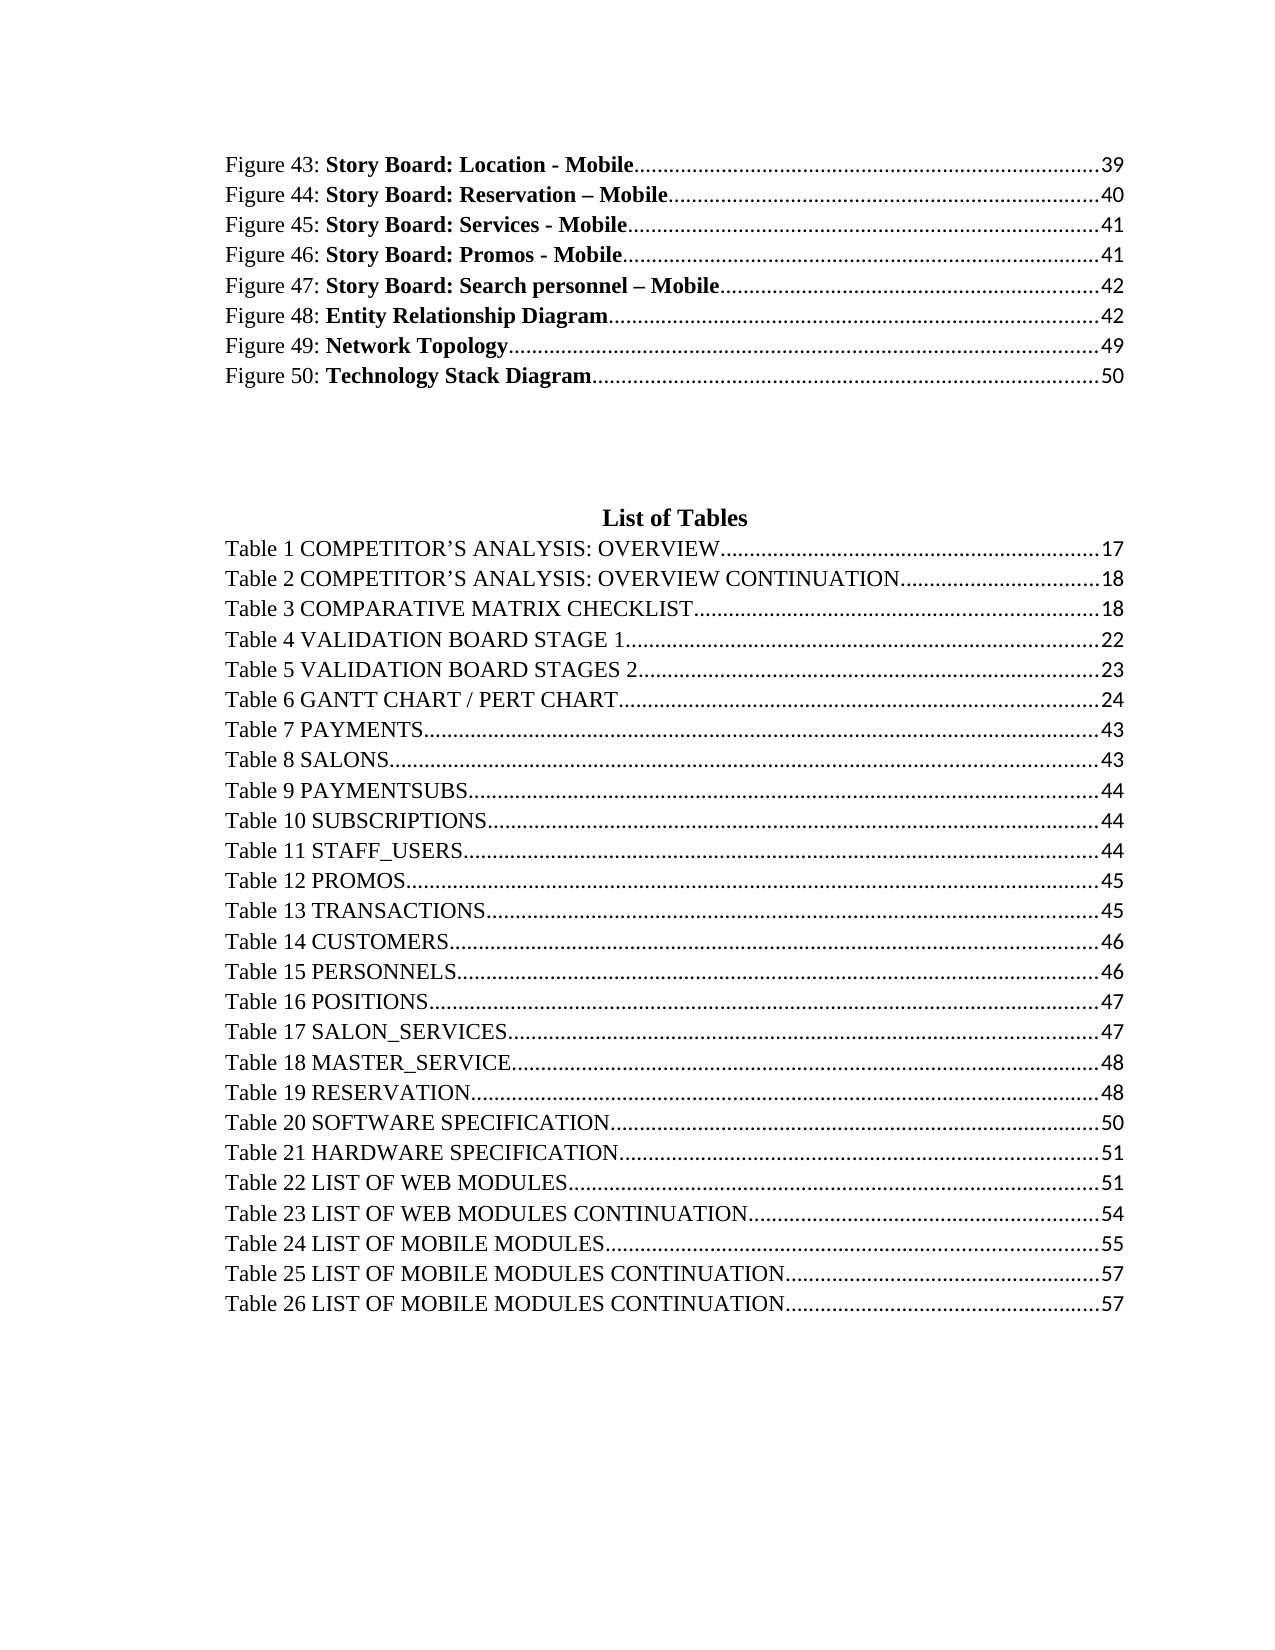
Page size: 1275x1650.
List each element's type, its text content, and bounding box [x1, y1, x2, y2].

text Table 8 SALONS 43 [225, 746, 1125, 773]
text Table 15 PERSONNELS 46 [225, 957, 1125, 985]
text Table 10 SUBSCRIPTIONS 44 [225, 806, 1125, 834]
text Figure 46: Story Board: Promos - Mobile 41 [225, 241, 1125, 269]
text Table 2 COMPETITOR’S ANALYSIS: OVERVIEW CONTINUATION 18 [225, 564, 1125, 592]
text Table 21 HARDWARE SPECIFICATION 51 [225, 1138, 1125, 1166]
text Figure 49: Network Topology 49 [225, 331, 1125, 359]
text Table 9 PAYMENTSUBS 44 [225, 776, 1125, 804]
text Table 23 LIST OF WEB MODULES CONTINUATION 54 [225, 1199, 1125, 1227]
text Table 12 PROMOS 45 [225, 866, 1125, 894]
text Figure 43: Story Board: Location - Mobile 39 [225, 150, 1125, 178]
text Table 3 COMPARATIVE MATRIX CHECKLIST 18 [225, 594, 1125, 622]
text Figure 44: Story Board: Reservation – Mobile 40 [225, 180, 1125, 208]
subtitle List of Tables [225, 503, 1125, 532]
text Figure 45: Story Board: Services - Mobile 41 [225, 210, 1125, 238]
text Table 6 GANTT CHART / PERT CHART 24 [225, 685, 1125, 713]
text Table 14 CUSTOMERS 46 [225, 927, 1125, 955]
text Table 19 RESERVATION 48 [225, 1078, 1125, 1106]
text Table 22 LIST OF WEB MODULES 51 [225, 1168, 1125, 1196]
text Table 18 MASTER_SERVICE 48 [225, 1048, 1125, 1076]
text Figure 50: Technology Stack Diagram 50 [225, 361, 1125, 389]
text Table 1 COMPETITOR’S ANALYSIS: OVERVIEW 17 [225, 534, 1125, 562]
text Figure 47: Story Board: Search personnel – Mobile 42 [225, 271, 1125, 299]
text Table 20 SOFTWARE SPECIFICATION 50 [225, 1108, 1125, 1136]
text Table 4 VALIDATION BOARD STAGE 1 22 [225, 625, 1125, 653]
text Table 13 TRANSACTIONS 45 [225, 897, 1125, 924]
text Table 26 LIST OF MOBILE MODULES CONTINUATION 57 [225, 1289, 1125, 1317]
text Table 25 LIST OF MOBILE MODULES CONTINUATION 57 [225, 1259, 1125, 1287]
text Table 17 SALON_SERVICES 47 [225, 1017, 1125, 1045]
text Figure 48: Entity Relationship Diagram 42 [225, 301, 1125, 329]
text Table 24 LIST OF MOBILE MODULES 55 [225, 1229, 1125, 1257]
text Table 7 PAYMENTS 43 [225, 715, 1125, 743]
text Table 11 STAFF_USERS 44 [225, 836, 1125, 864]
text Table 16 POSITIONS 47 [225, 987, 1125, 1015]
text Table 5 VALIDATION BOARD STAGES 2 23 [225, 655, 1125, 683]
